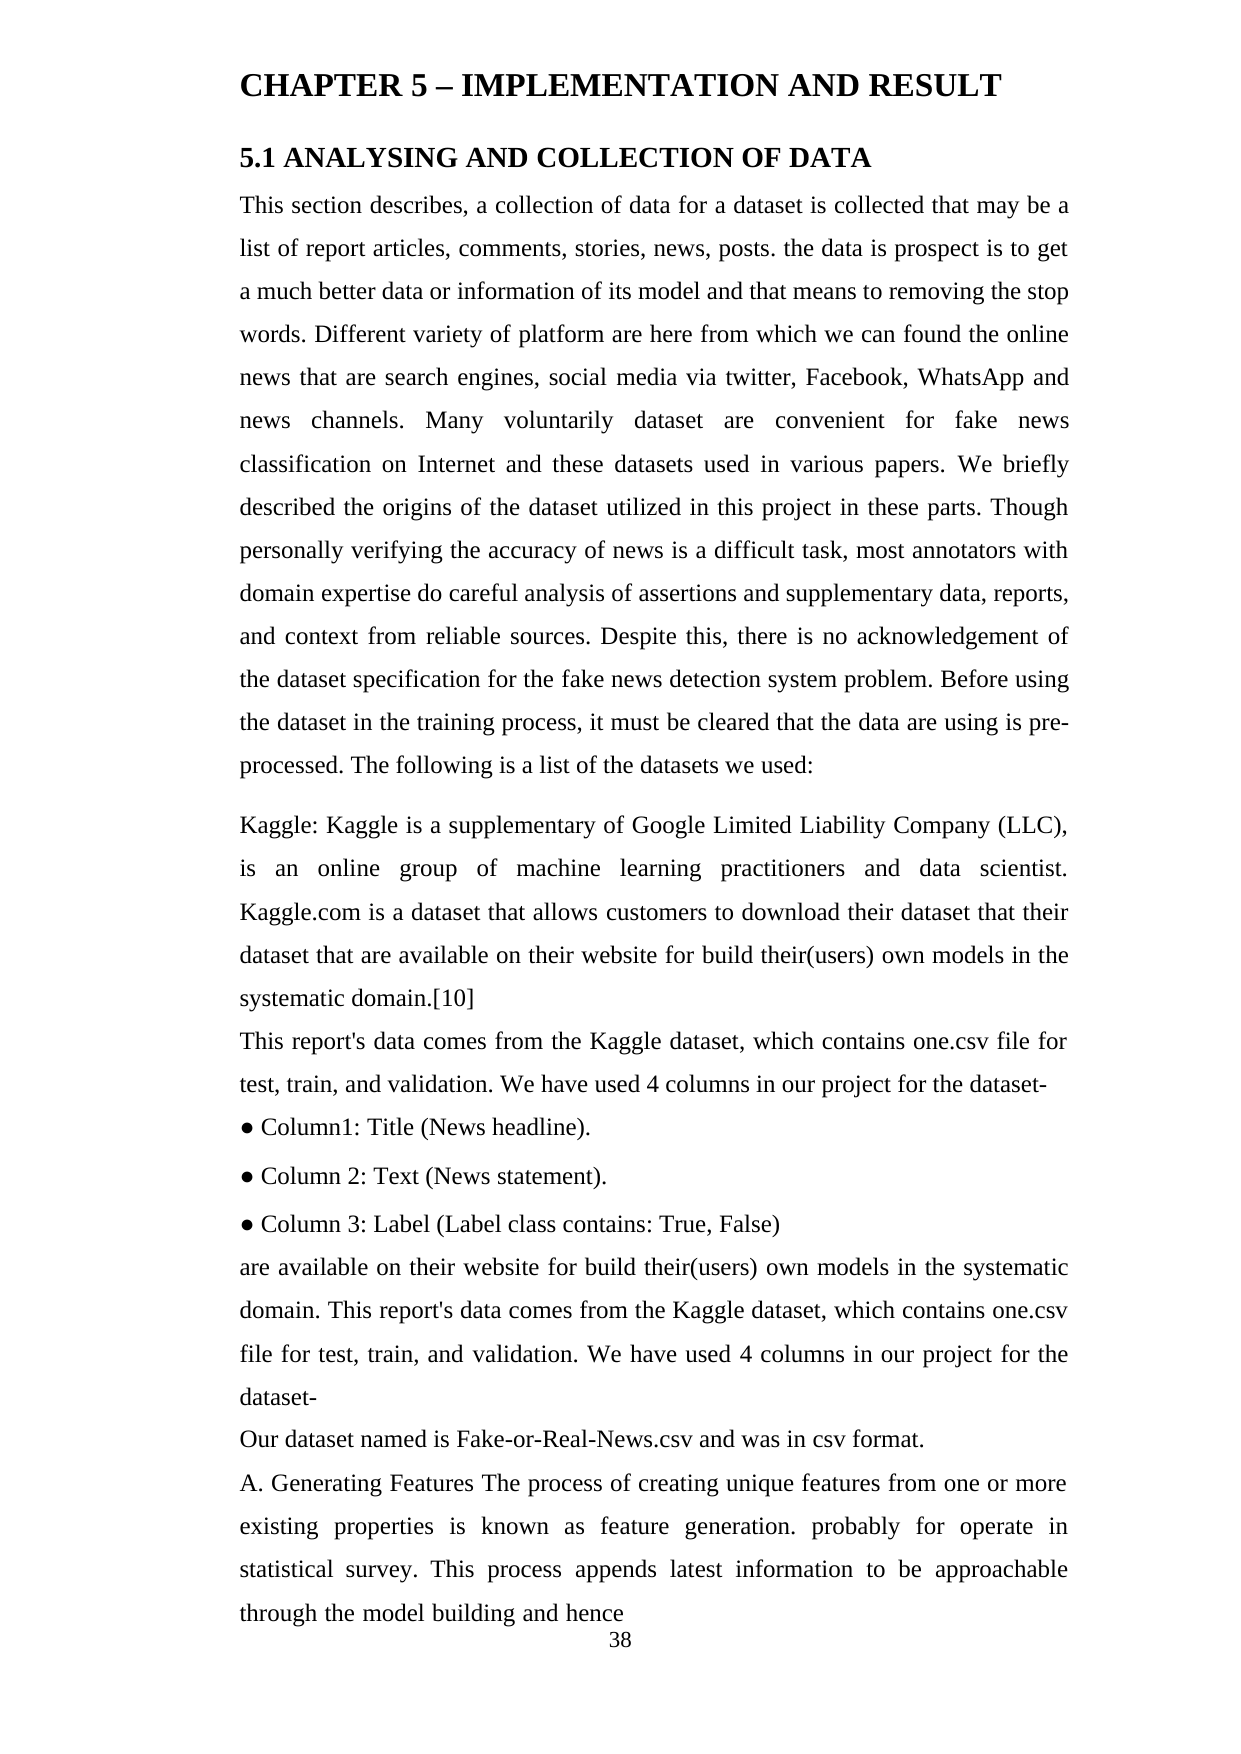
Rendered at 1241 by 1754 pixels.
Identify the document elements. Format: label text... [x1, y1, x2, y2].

text A. Generating Features The process of creating unique features from one or more existing properties is known as feature generation. probably for operate in statistical survey. This process appends latest information to be approachable through the model building and hence [239, 1468, 1068, 1626]
subtitle CHAPTER 5 – IMPLEMENTATION AND RESULT [239, 66, 1181, 104]
list Column 3: Label (Label class contains: True, False) [239, 1209, 1181, 1238]
text are available on their website for build their(users) own models in the systematic domain. This report's data comes from the Kaggle dataset, which contains one.csv file for test, train, and validation. We have used 4 columns in our project for the dataset- [239, 1252, 1069, 1411]
list Column 2: Text (News statement). [239, 1161, 1181, 1189]
text This section describes, a collection of data for a dataset is collected that may be a list of report articles, comments, stories, news, posts. the data is prospect is to get a much better data or information of its model and that means to removing the stop words. Different variety of platform are here from which we can found the online news that are search engines, social media via twitter, Facebook, WhatsApp and news channels. Many voluntarily dataset are convenient for fake news classification on Internet and these datasets used in various papers. We briefly described the origins of the dataset utilized in this project in these parts. Though personally verifying the accuracy of news is a difficult task, most annotators with domain expertise do careful analysis of assertions and supplementary data, reports, and context from reliable sources. Despite this, there is no acknowledgement of the dataset specification for the fake news detection system problem. Before using the dataset in the training process, it must be cleared that the data are using is pre-processed. The following is a list of the datasets we used: [239, 190, 1069, 779]
text Our dataset named is Fake-or-Real-News.csv and was in csv format. [239, 1425, 1181, 1454]
text This report's data comes from the Kaggle dataset, which contains one.csv file for test, train, and validation. We have used 4 columns in our project for the dataset- [239, 1026, 1069, 1098]
text Kaggle: Kaggle is a supplementary of Google Limited Liability Company (LLC), is an online group of machine learning practitioners and data scientist. Kaggle.com is a dataset that allows customers to download their dataset that their dataset that are available on their website for build their(users) own models in the systematic domain.[10] [239, 810, 1069, 1012]
subtitle ANALYSING AND COLLECTION OF DATA [239, 140, 1181, 173]
list Column1: Title (News headline). [239, 1112, 1181, 1141]
